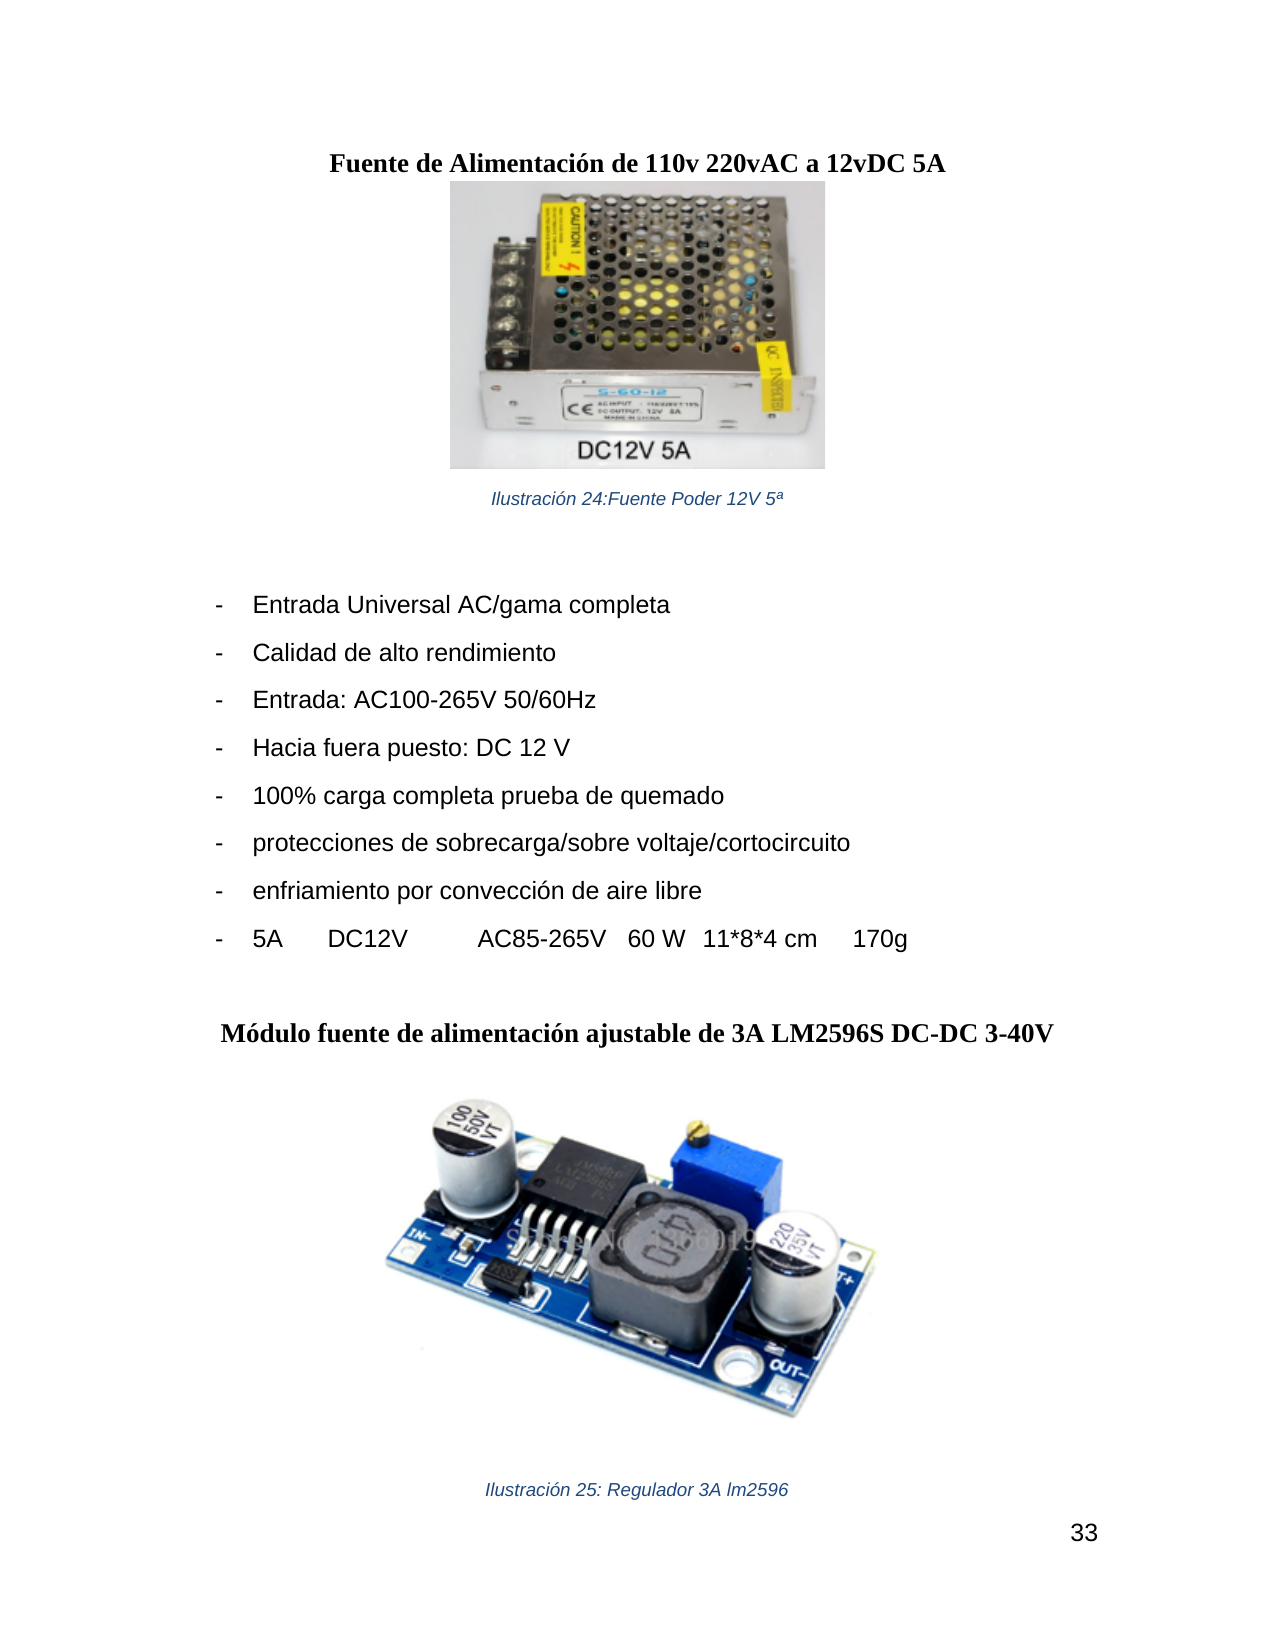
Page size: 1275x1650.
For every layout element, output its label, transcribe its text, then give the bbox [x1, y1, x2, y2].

list 100% carga completa prueba de quemado [215, 781, 1098, 809]
list 5A DC12V AC85-265V 60 W 11*8*4 cm 170g [215, 924, 1098, 953]
list enfriamiento por convección de aire libre [215, 876, 1098, 905]
list Hacia fuera puesto: DC 12 V [215, 733, 1098, 762]
picture [378, 1050, 897, 1460]
text Ilustración 24:Fuente Poder 12V 5ª [177, 488, 1098, 509]
list Calidad de alto rendimiento [215, 638, 1098, 666]
text Ilustración 25: Regulador 3A lm2596 [177, 1478, 1098, 1500]
picture [450, 181, 826, 469]
list Entrada Universal AC/gama completa [215, 590, 1098, 619]
list protecciones de sobrecarga/sobre voltaje/cortocircuito [215, 828, 1098, 857]
list Entrada: AC100-265V 50/60Hz [215, 685, 1098, 714]
